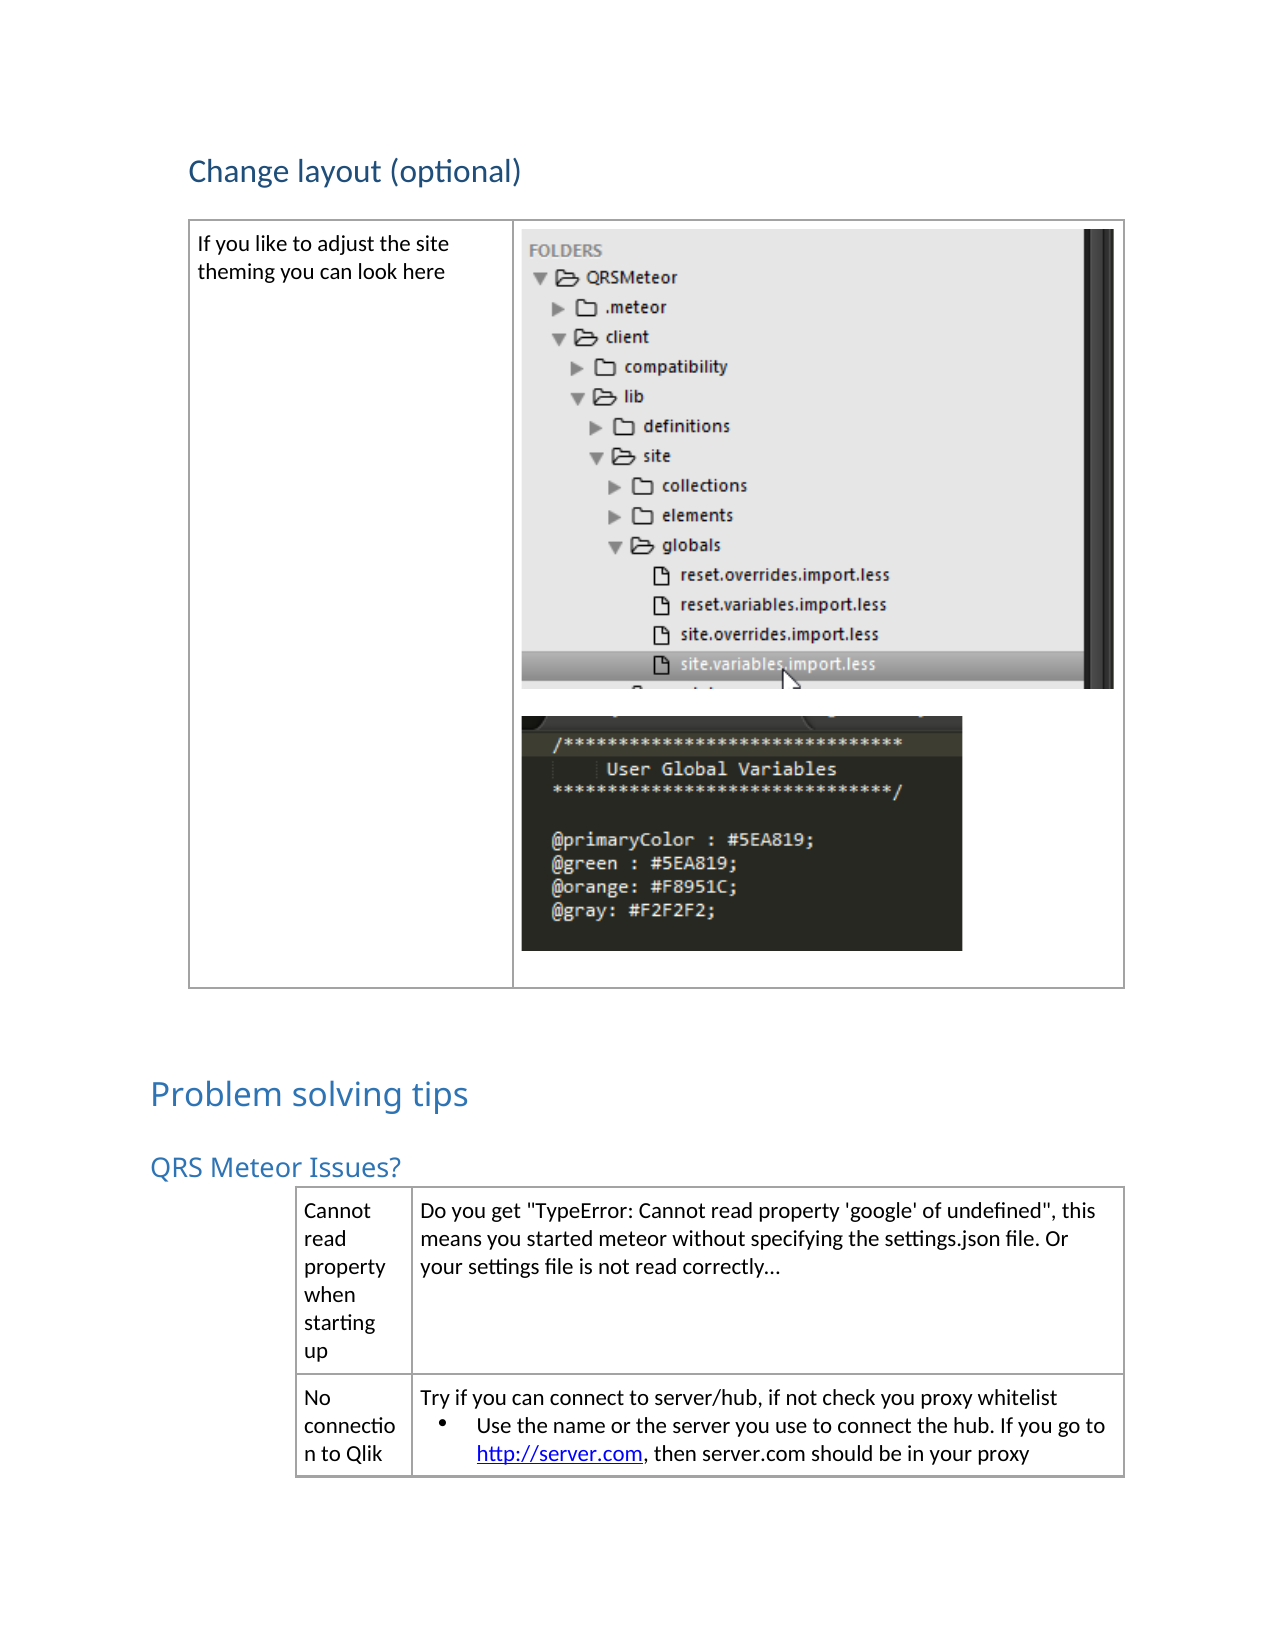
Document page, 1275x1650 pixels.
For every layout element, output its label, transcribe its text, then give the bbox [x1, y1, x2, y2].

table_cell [413, 1375, 1123, 1475]
picture [521, 716, 963, 951]
subtitle QRS Meteor Issues? [150, 1149, 1125, 1186]
table_header Do you get "TypeError: Cannot read property 'google' of undefined", this means you started meteor without specifying the settings.json file. Or your settings file is not read correctly… [413, 1188, 1123, 1372]
table_header [514, 221, 1123, 987]
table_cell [297, 1375, 411, 1475]
subtitle Problem solving tips [150, 1070, 1125, 1116]
picture [521, 229, 1114, 689]
table_header Cannot read property when starting up [297, 1188, 411, 1372]
text Change layout (optional) [188, 150, 1125, 191]
table_header If you like to adjust the site theming you can look here [190, 221, 512, 987]
